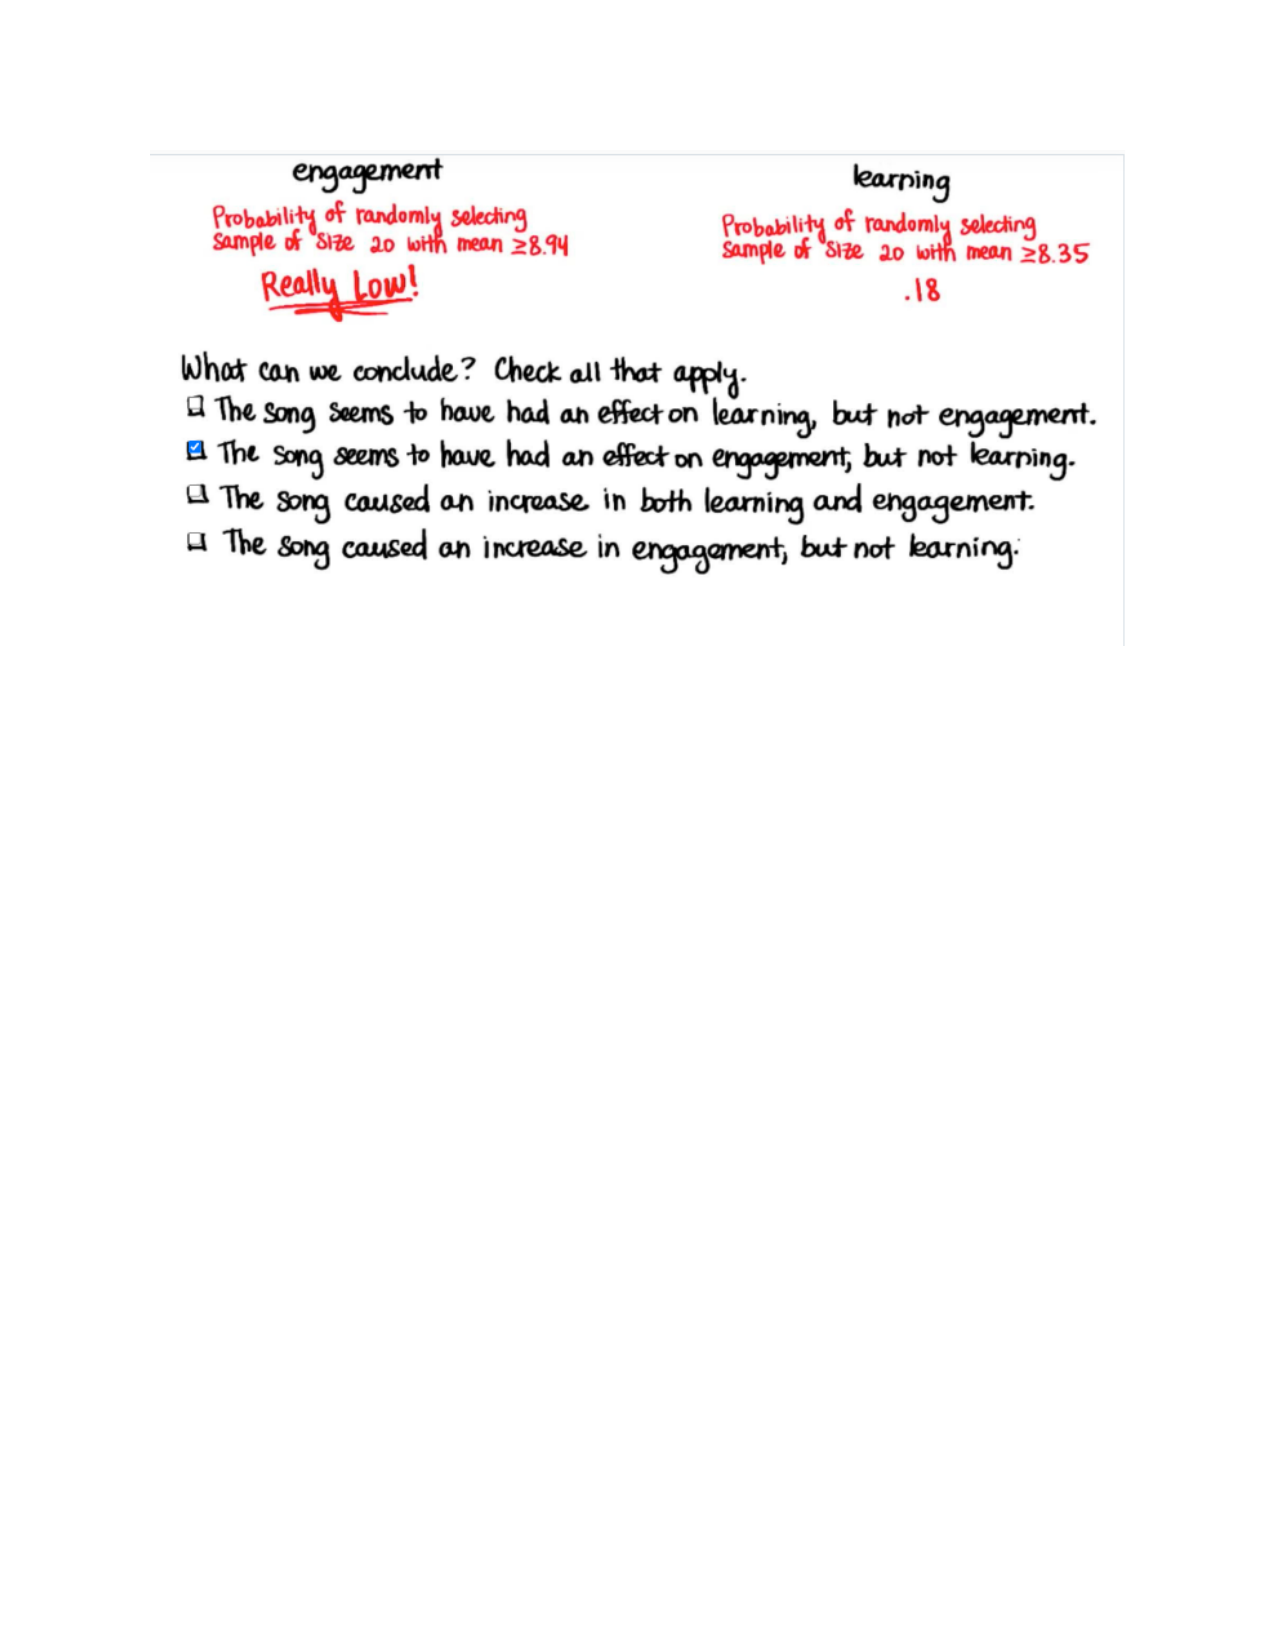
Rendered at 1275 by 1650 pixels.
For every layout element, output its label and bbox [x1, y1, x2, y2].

picture [150, 150, 1125, 646]
